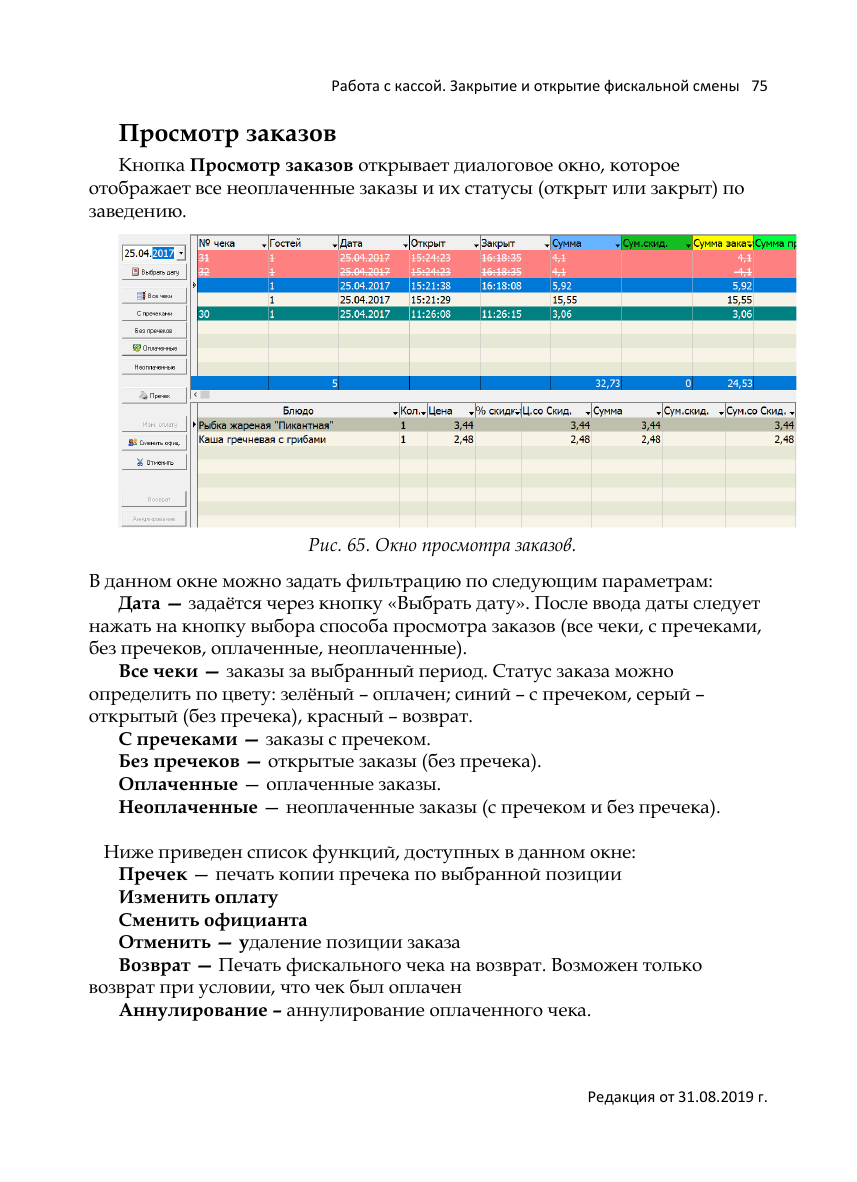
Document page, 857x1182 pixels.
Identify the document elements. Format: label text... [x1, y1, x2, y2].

picture [118, 234, 797, 529]
text Возврат — Печать фискального чека на возврат. Возможен только возврат при условии, что чек был оплачен [89, 954, 768, 999]
text С пречеками — заказы с пречеком. [89, 728, 768, 751]
text Изменить оплату [89, 886, 768, 909]
text Без пречеков — открытые заказы (без пречека). [89, 751, 768, 773]
text Все чеки — заказы за выбранный период. Статус заказа можно определить по цвету: зелёный – оплачен; синий – с пречеком, серый – открытый (без пречека), красный – возврат. [89, 660, 768, 728]
text В данном окне можно задать фильтрацию по следующим параметрам: [89, 570, 768, 592]
text Дата — задаётся через кнопку «Выбрать дату». После ввода даты следует нажать на кнопку выбора способа просмотра заказов (все чеки, с пречеками, без пречеков, оплаченные, неоплаченные). [89, 592, 768, 660]
text Кнопка Просмотр заказов открывает диалоговое окно, которое отображает все неоплаченные заказы и их статусы (открыт или закрыт) по заведению. [89, 154, 768, 222]
text Неоплаченные — неоплаченные заказы (с пречеком и без пречека). [89, 796, 768, 818]
text Сменить официанта [89, 909, 768, 931]
text Ниже приведен список функций, доступных в данном окне: [89, 841, 768, 863]
text Отменить — удаление позиции заказа [89, 931, 768, 954]
subtitle Просмотр заказов [89, 118, 768, 148]
text Рис. 65. Окно просмотра заказов. [89, 534, 768, 557]
text Пречек — печать копии пречека по выбранной позиции [89, 863, 768, 886]
text Аннулирование – аннулирование оплаченного чека. [89, 999, 768, 1022]
text Оплаченные — оплаченные заказы. [89, 773, 768, 796]
